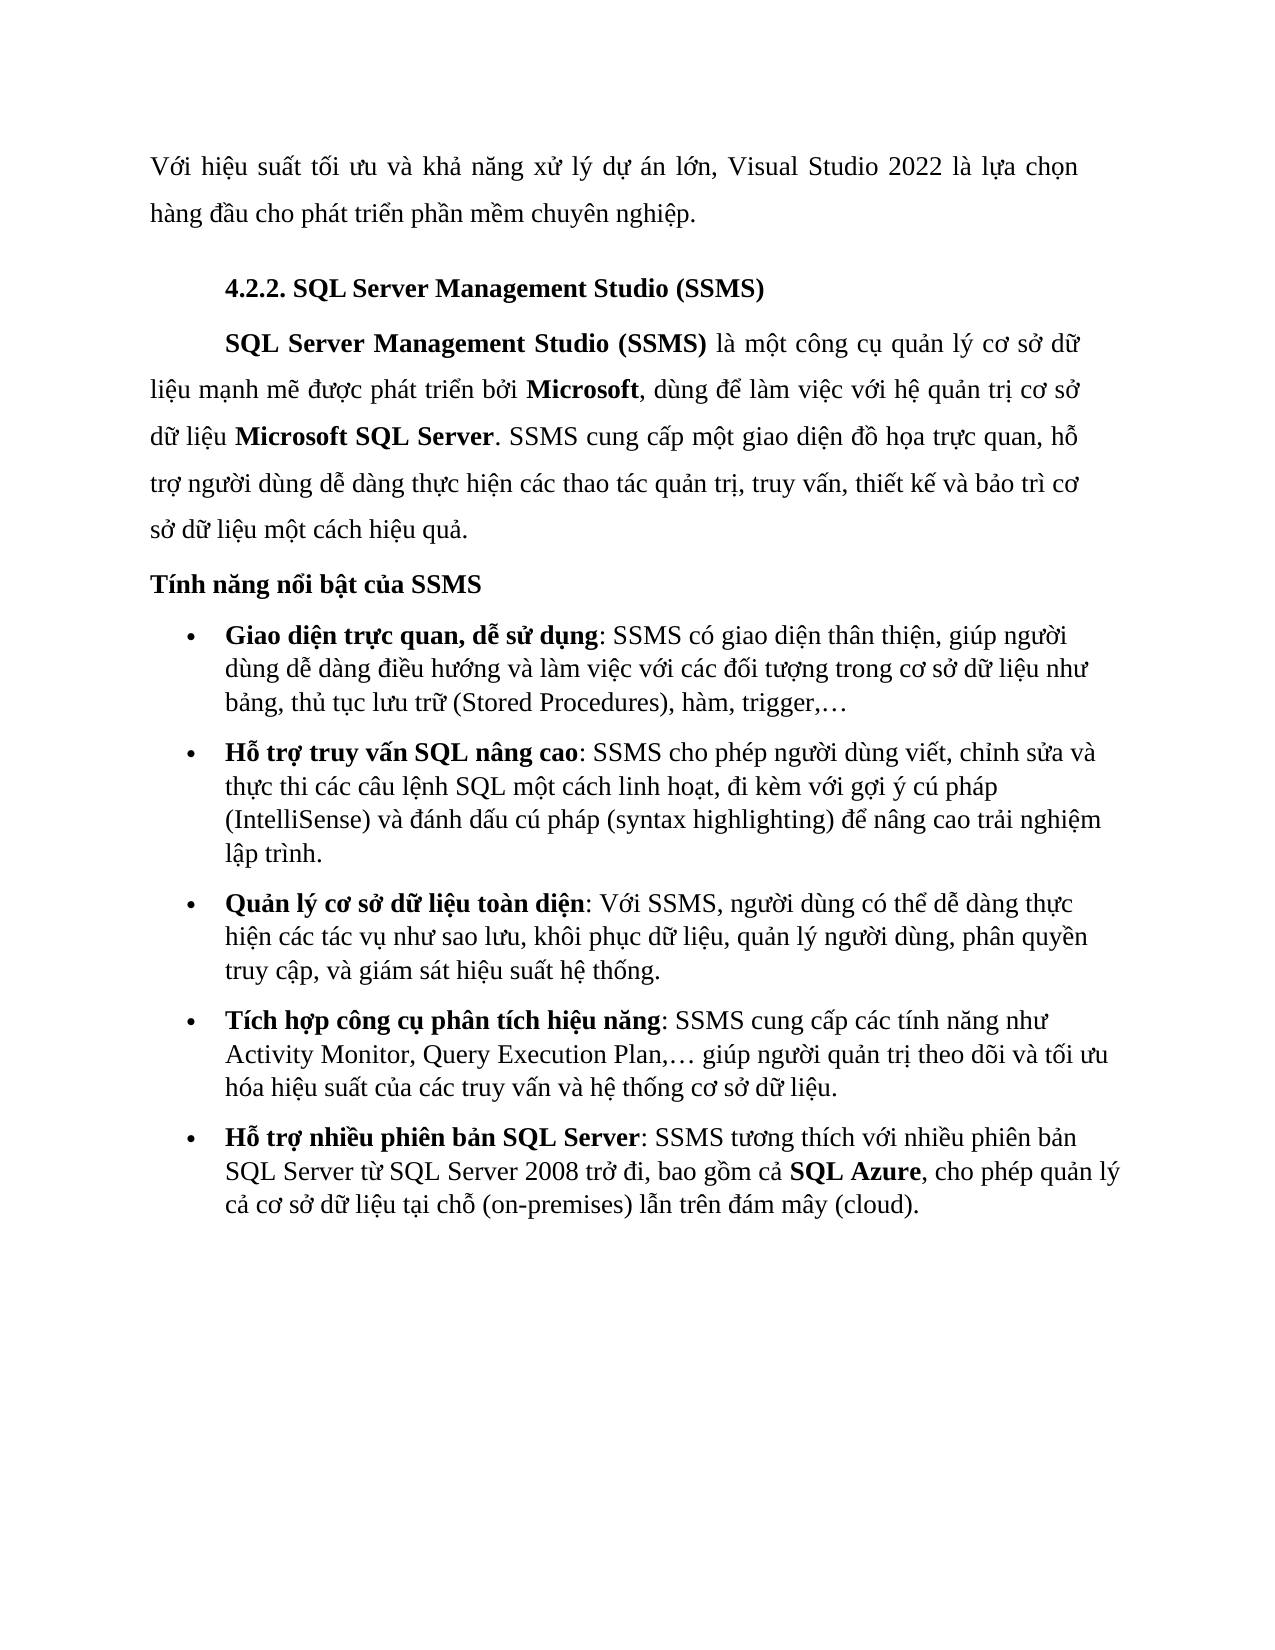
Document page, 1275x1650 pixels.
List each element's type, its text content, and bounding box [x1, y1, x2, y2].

list Hỗ trợ truy vấn SQL nâng cao: SSMS cho phép người dùng viết, chỉnh sửa và thực thi các câu lệnh SQL một cách linh hoạt, đi kèm với gợi ý cú pháp (IntelliSense) và đánh dấu cú pháp (syntax highlighting) để nâng cao trải nghiệm lập trình. [187, 736, 1125, 868]
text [150, 150, 1080, 228]
text Tính năng nổi bật của SSMS [150, 568, 1125, 600]
list Hỗ trợ nhiều phiên bản SQL Server: SSMS tương thích với nhiều phiên bản SQL Server từ SQL Server 2008 trở đi, bao gồm cả SQL Azure, cho phép quản lý cả cơ sở dữ liệu tại chỗ (on-premises) lẫn trên đám mây (cloud). [187, 1121, 1125, 1220]
list Quản lý cơ sở dữ liệu toàn diện: Với SSMS, người dùng có thể dễ dàng thực hiện các tác vụ như sao lưu, khôi phục dữ liệu, quản lý người dùng, phân quyền truy cập, và giám sát hiệu suất hệ thống. [187, 887, 1125, 985]
list Giao diện trực quan, dễ sử dụng: SSMS có giao diện thân thiện, giúp người dùng dễ dàng điều hướng và làm việc với các đối tượng trong cơ sở dữ liệu như bảng, thủ tục lưu trữ (Stored Procedures), hàm, trigger,… [187, 619, 1125, 717]
text SQL Server Management Studio (SSMS) là một công cụ quản lý cơ sở dữ liệu mạnh mẽ được phát triển bởi Microsoft, dùng để làm việc với hệ quản trị cơ sở dữ liệu Microsoft SQL Server. SSMS cung cấp một giao diện đồ họa trực quan, hỗ trợ người dùng dễ dàng thực hiện các thao tác quản trị, truy vấn, thiết kế và bảo trì cơ sở dữ liệu một cách hiệu quả. [150, 327, 1080, 545]
subtitle SQL Server Management Studio (SSMS) [150, 272, 1124, 304]
list Tích hợp công cụ phân tích hiệu năng: SSMS cung cấp các tính năng như Activity Monitor, Query Execution Plan,… giúp người quản trị theo dõi và tối ưu hóa hiệu suất của các truy vấn và hệ thống cơ sở dữ liệu. [187, 1004, 1125, 1102]
